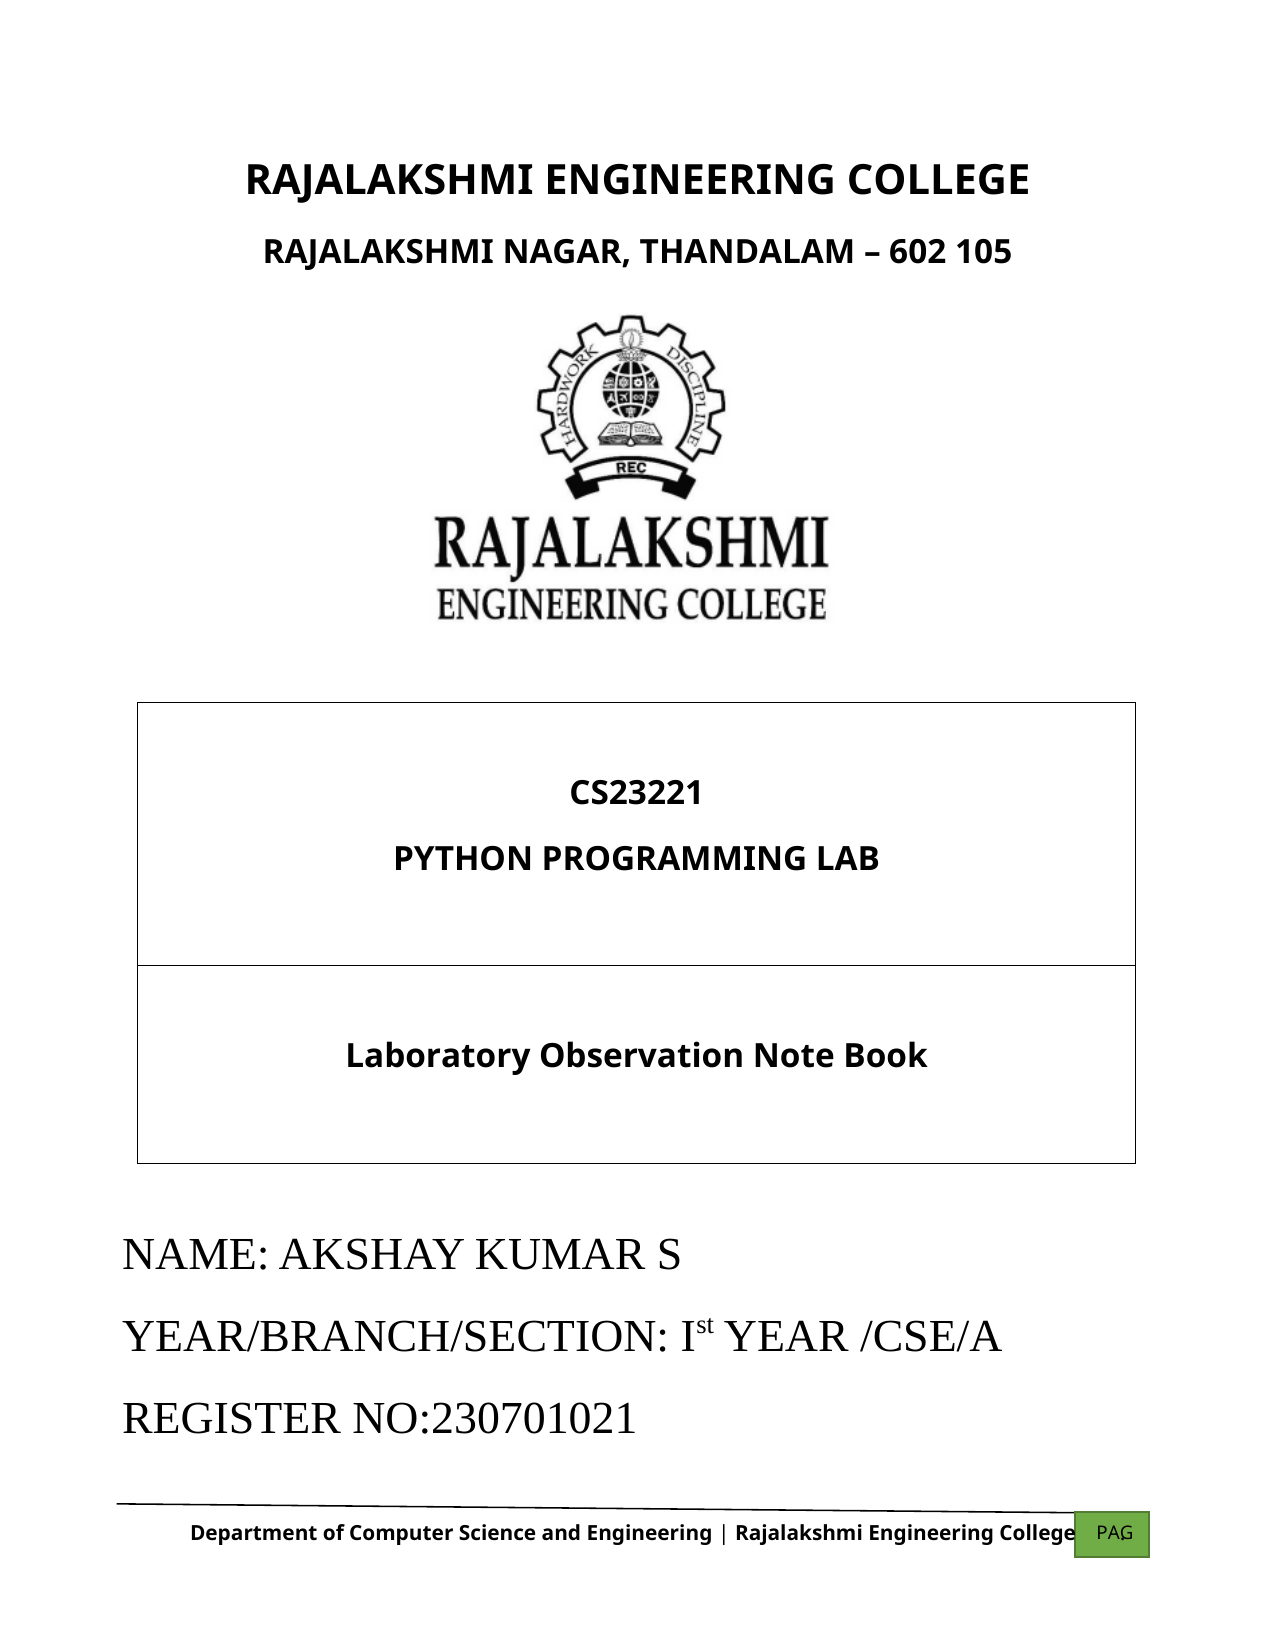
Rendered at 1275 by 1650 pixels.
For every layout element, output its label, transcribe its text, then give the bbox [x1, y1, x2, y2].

text RAJALAKSHMI NAGAR, THANDALAM – 602 105 [150, 228, 1125, 273]
subtitle REGISTER NO:230701021 [122, 1390, 1125, 1443]
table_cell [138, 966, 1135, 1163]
subtitle YEAR/BRANCH/SECTION: Ist YEAR /CSE/A [122, 1308, 1125, 1361]
picture [394, 293, 880, 633]
text RAJALAKSHMI ENGINEERING COLLEGE [150, 150, 1125, 207]
subtitle NAME: AKSHAY KUMAR S [122, 1227, 1125, 1279]
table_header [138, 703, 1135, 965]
